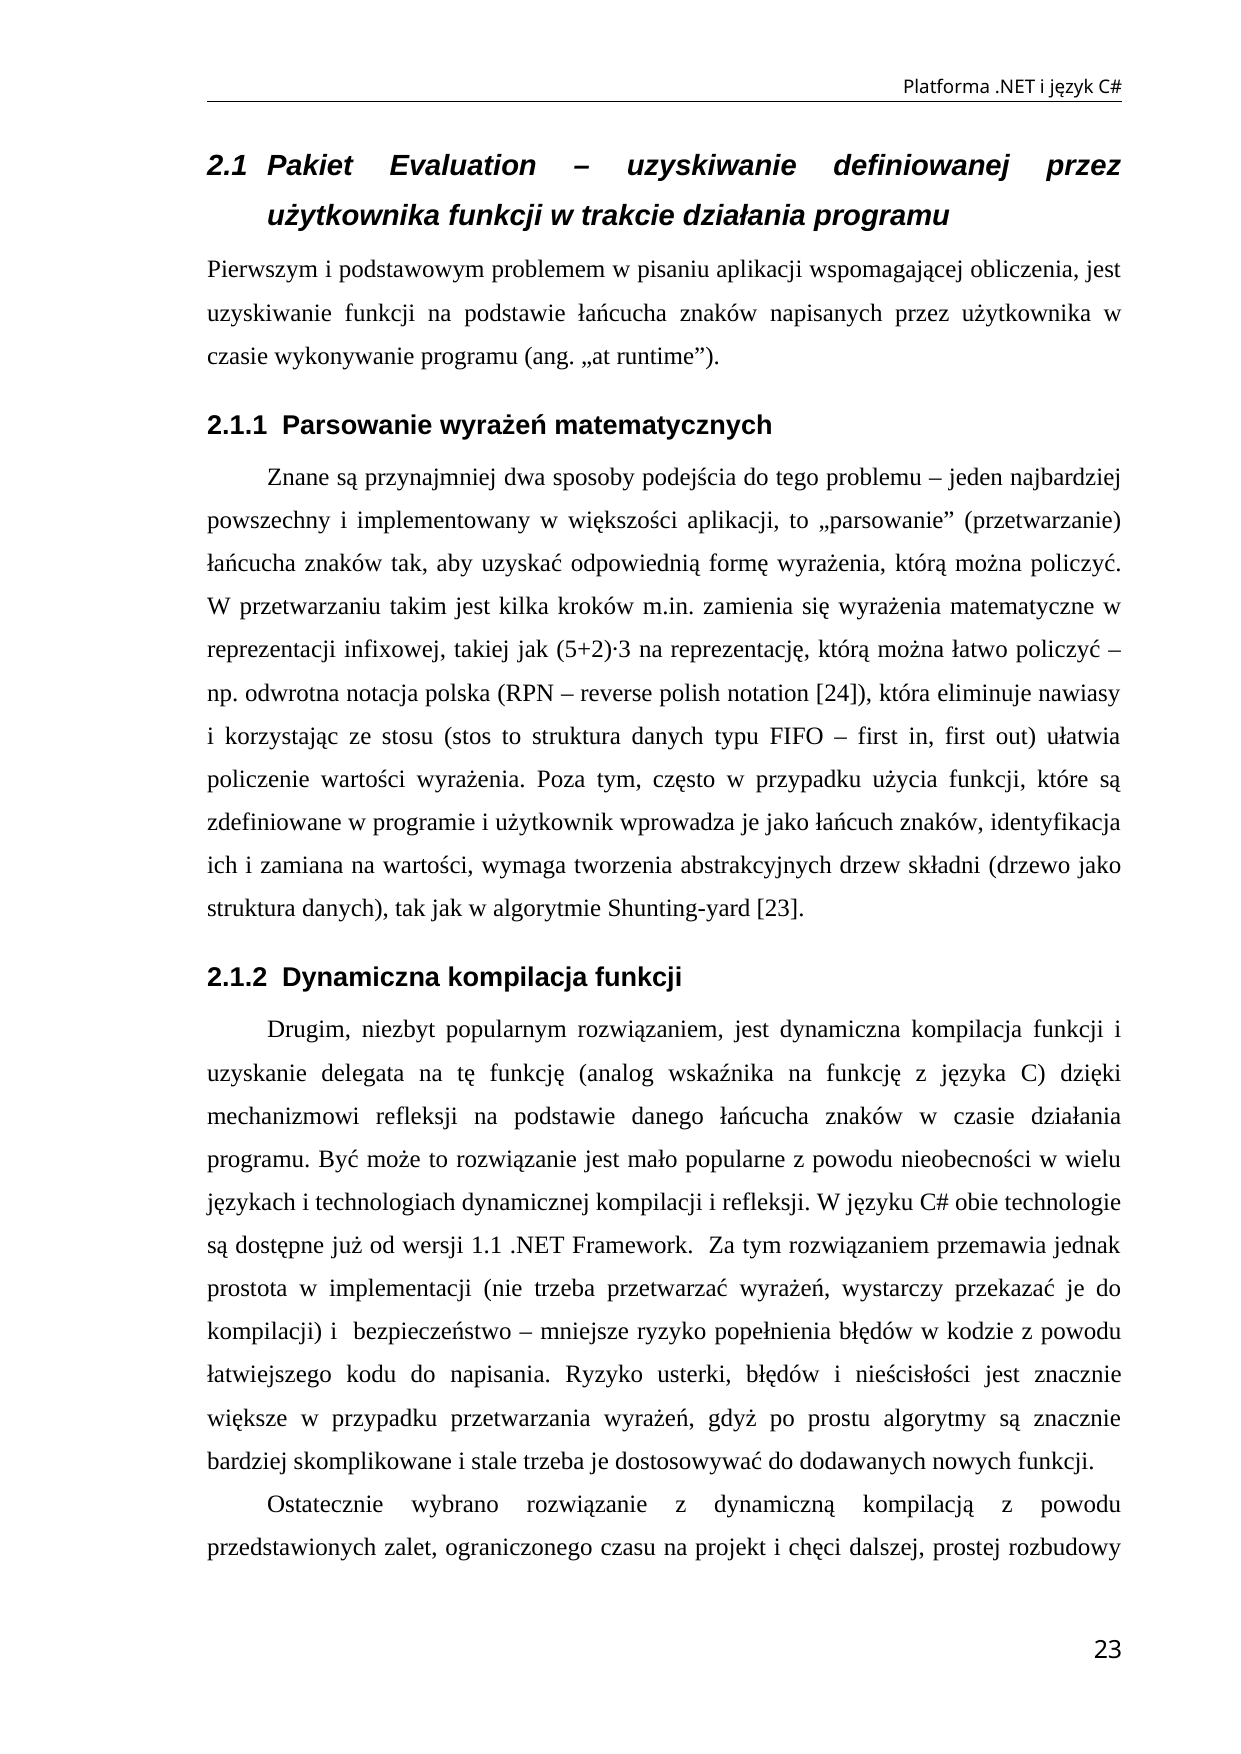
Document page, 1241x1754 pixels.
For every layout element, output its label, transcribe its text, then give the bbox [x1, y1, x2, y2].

text Znane są przynajmniej dwa sposoby podejścia do tego problemu – jeden najbardziej powszechny i implementowany w większości aplikacji, to „parsowanie” (przetwarzanie) łańcucha znaków tak, aby uzyskać odpowiednią formę wyrażenia, którą można policzyć. W przetwarzaniu takim jest kilka kroków m.in. zamienia się wyrażenia matematyczne w reprezentacji infixowej, takiej jak (5+2)∙3 na reprezentację, którą można łatwo policzyć – np. odwrotna notacja polska (RPN – reverse polish notation [24]), która eliminuje nawiasy i korzystając ze stosu (stos to struktura danych typu FIFO – first in, first out) ułatwia policzenie wartości wyrażenia. Poza tym, często w przypadku użycia funkcji, które są zdefiniowane w programie i użytkownik wprowadza je jako łańcuch znaków, identyfikacja ich i zamiana na wartości, wymaga tworzenia abstrakcyjnych drzew składni (drzewo jako struktura danych), tak jak w algorytmie Shunting-yard [23]. [207, 462, 1122, 922]
subtitle Dynamiczna kompilacja funkcji [207, 961, 1122, 993]
subtitle Parsowanie wyrażeń matematycznych [207, 409, 1122, 440]
text Pierwszym i podstawowym problemem w pisaniu aplikacji wspomagającej obliczenia, jest uzyskiwanie funkcji na podstawie łańcucha znaków napisanych przez użytkownika w czasie wykonywanie programu (ang. „at runtime”). [207, 254, 1122, 369]
subtitle Pakiet Evaluation – uzyskiwanie definiowanej przez użytkownika funkcji w trakcie działania programu [207, 148, 1122, 232]
text Drugim, niezbyt popularnym rozwiązaniem, jest dynamiczna kompilacja funkcji i uzyskanie delegata na tę funkcję (analog wskaźnika na funkcję z języka C) dzięki mechanizmowi refleksji na podstawie danego łańcucha znaków w czasie działania programu. Być może to rozwiązanie jest mało popularne z powodu nieobecności w wielu językach i technologiach dynamicznej kompilacji i refleksji. W języku C# obie technologie są dostępne już od wersji 1.1 .NET Framework. Za tym rozwiązaniem przemawia jednak prostota w implementacji (nie trzeba przetwarzać wyrażeń, wystarczy przekazać je do kompilacji) i bezpieczeństwo – mniejsze ryzyko popełnienia błędów w kodzie z powodu łatwiejszego kodu do napisania. Ryzyko usterki, błędów i nieścisłości jest znacznie większe w przypadku przetwarzania wyrażeń, gdyż po prostu algorytmy są znacznie bardziej skomplikowane i stale trzeba je dostosowywać do dodawanych nowych funkcji. [207, 1014, 1122, 1474]
